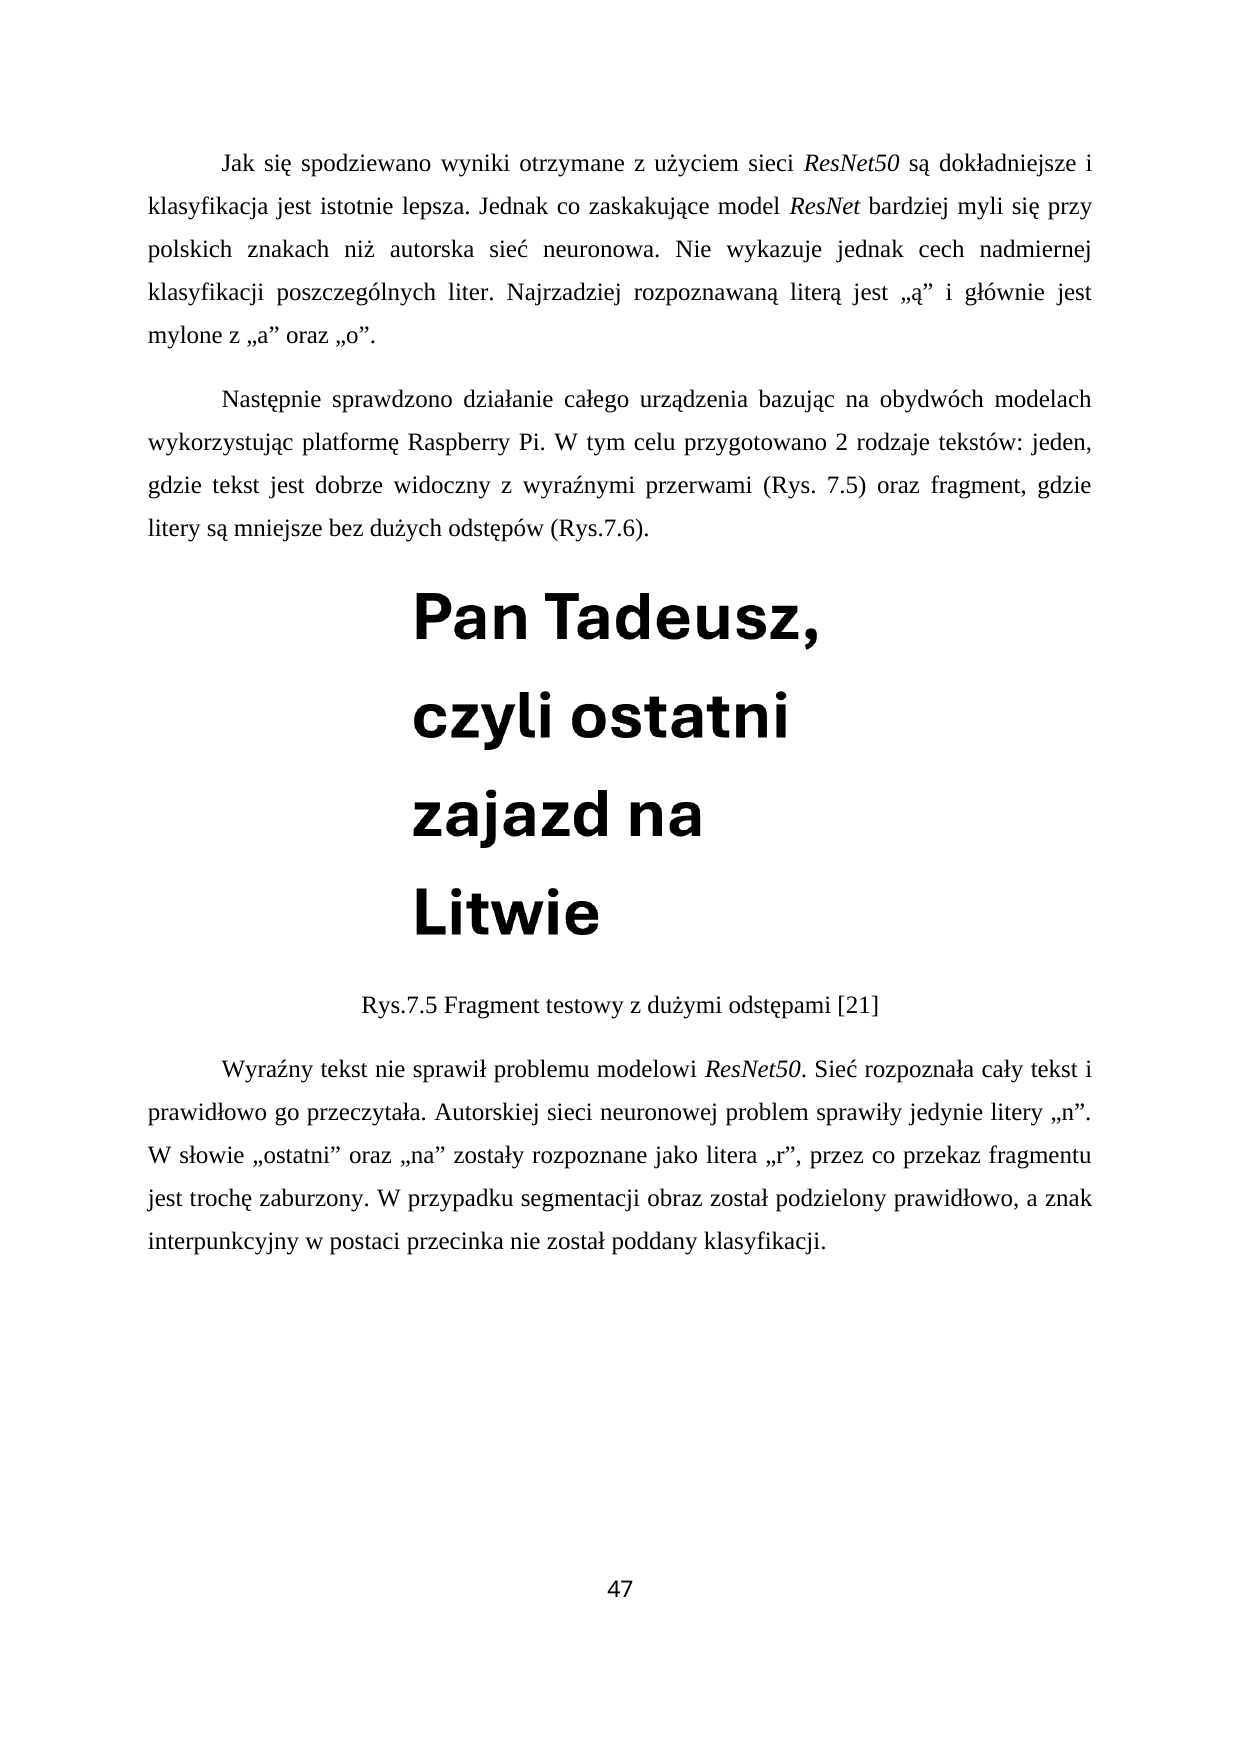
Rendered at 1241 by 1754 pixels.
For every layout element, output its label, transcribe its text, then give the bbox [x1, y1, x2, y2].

text Jak się spodziewano wyniki otrzymane z użyciem sieci ResNet50 są dokładniejsze i klasyfikacja jest istotnie lepsza. Jednak co zaskakujące model ResNet bardziej myli się przy polskich znakach niż autorska sieć neuronowa. Nie wykazuje jednak cech nadmiernej klasyfikacji poszczególnych liter. Najrzadziej rozpoznawaną literą jest „ą” i głównie jest mylone z „a” oraz „o”. [148, 148, 1093, 349]
text Wyraźny tekst nie sprawił problemu modelowi ResNet50. Sieć rozpoznała cały tekst i prawidłowo go przeczytała. Autorskiej sieci neuronowej problem sprawiły jedynie litery „n”. W słowie „ostatni” oraz „na” zostały rozpoznane jako litera „r”, przez co przekaz fragmentu jest trochę zaburzony. W przypadku segmentacji obraz został podzielony prawidłowo, a znak interpunkcyjny w postaci przecinka nie został poddany klasyfikacji. [148, 1054, 1093, 1255]
text Rys.7.5 Fragment testowy z dużymi odstępami [21] [148, 990, 1093, 1019]
picture [408, 577, 832, 954]
text Następnie sprawdzono działanie całego urządzenia bazując na obydwóch modelach wykorzystując platformę Raspberry Pi. W tym celu przygotowano 2 rodzaje tekstów: jeden, gdzie tekst jest dobrze widoczny z wyraźnymi przerwami (Rys. 7.5) oraz fragment, gdzie litery są mniejsze bez dużych odstępów (Rys.7.6). [148, 384, 1093, 542]
